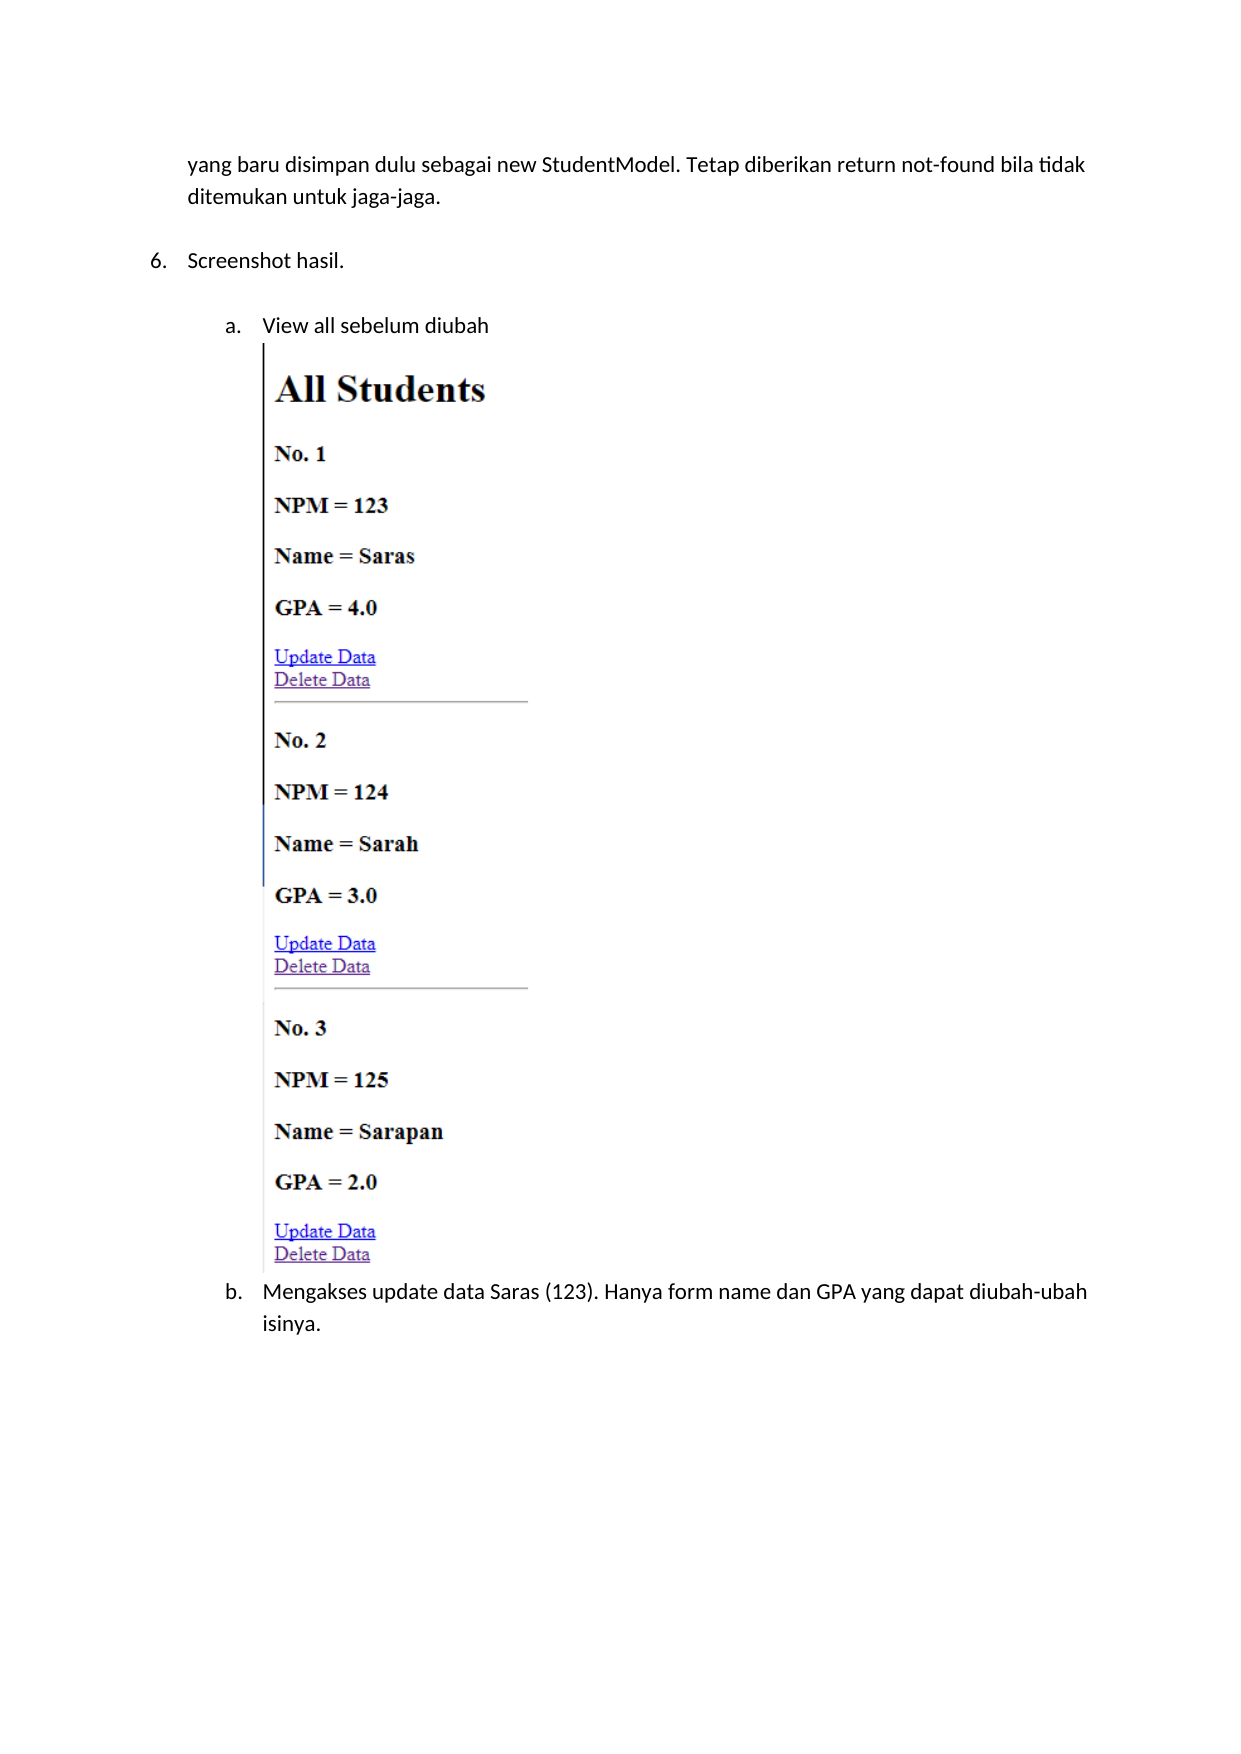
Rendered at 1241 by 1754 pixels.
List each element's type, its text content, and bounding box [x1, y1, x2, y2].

picture [262, 343, 529, 1273]
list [150, 150, 1090, 210]
list Screenshot hasil. [150, 247, 1090, 274]
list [225, 1277, 1090, 1337]
